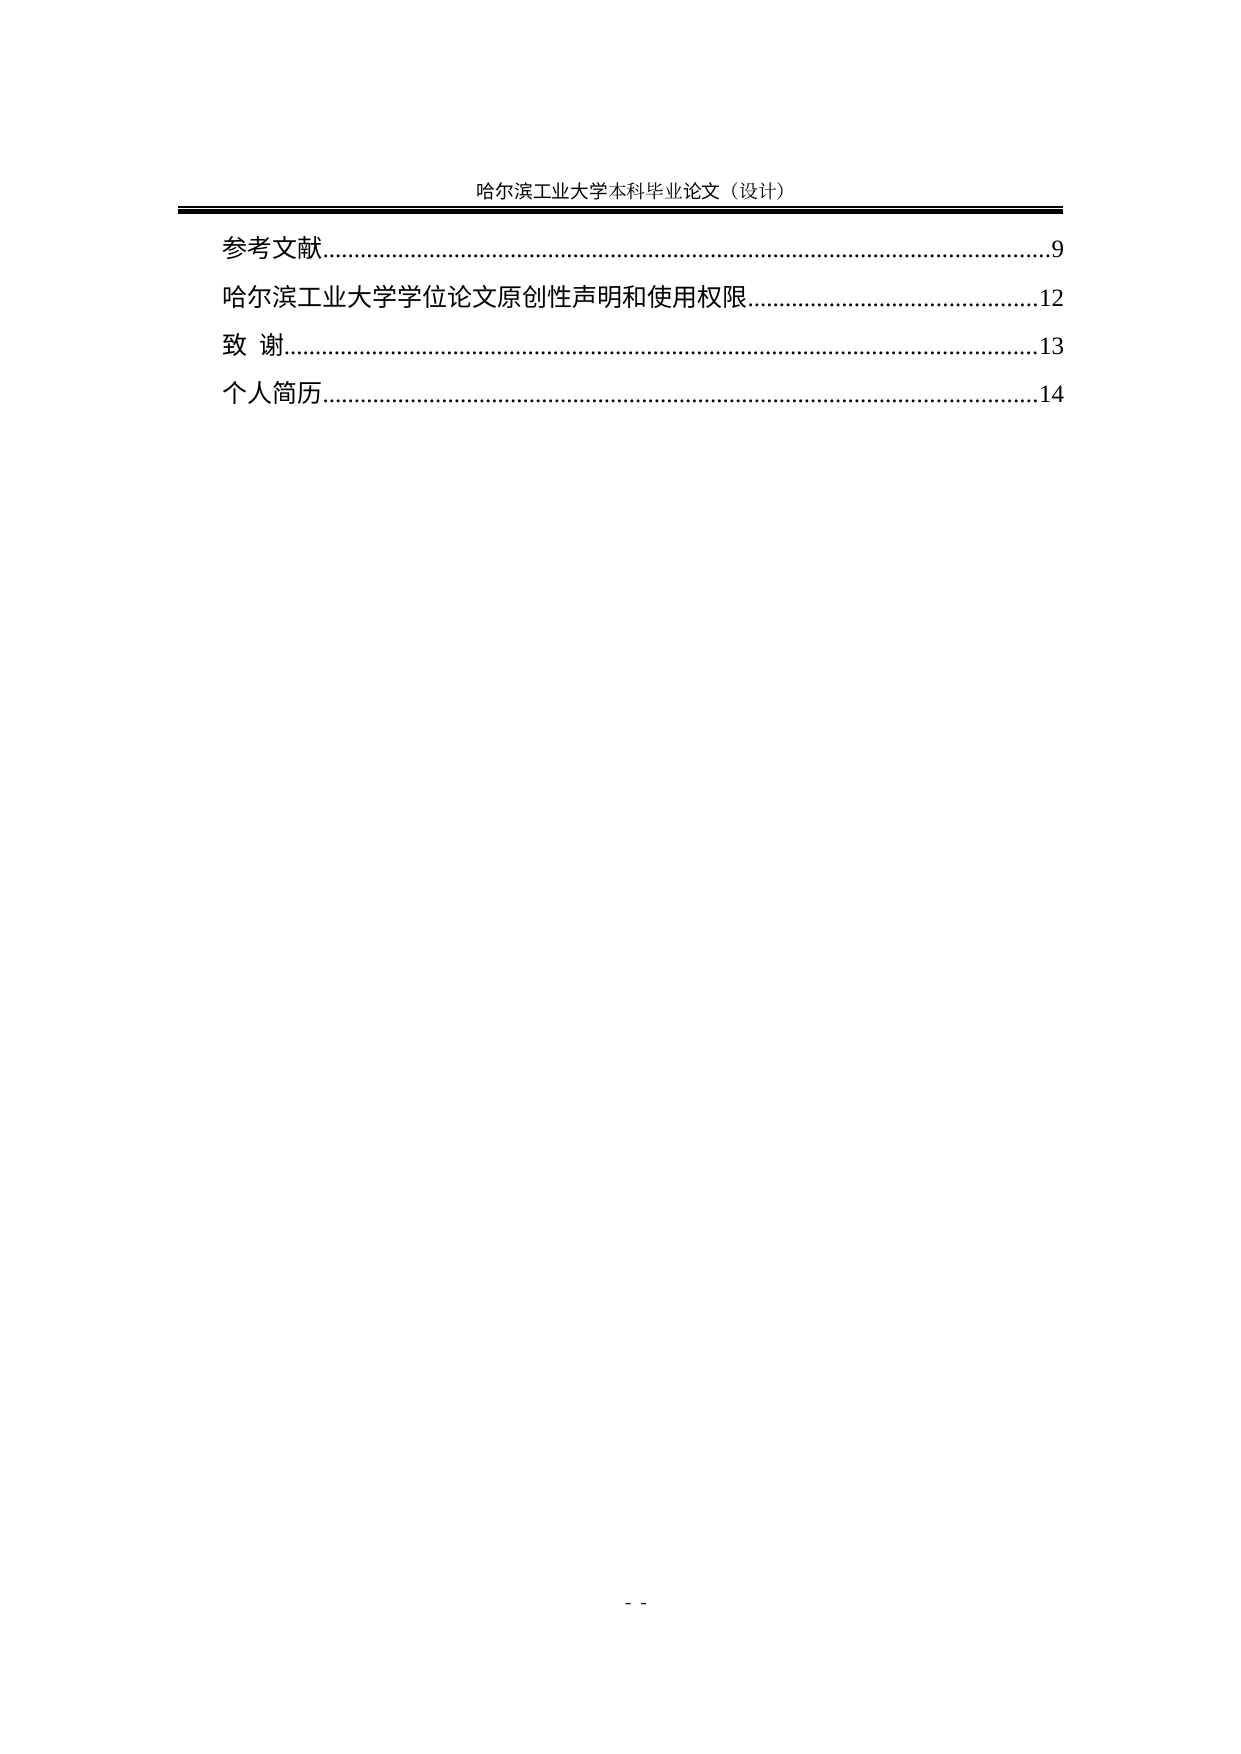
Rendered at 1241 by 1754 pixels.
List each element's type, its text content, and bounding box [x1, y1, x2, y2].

text 参考文献 9 [180, 228, 1061, 265]
text 哈尔滨工业大学学位论文原创性声明和使用权限 12 [180, 277, 1061, 313]
text 致 谢 13 [180, 325, 1061, 362]
text 个人简历 14 [180, 374, 1061, 410]
